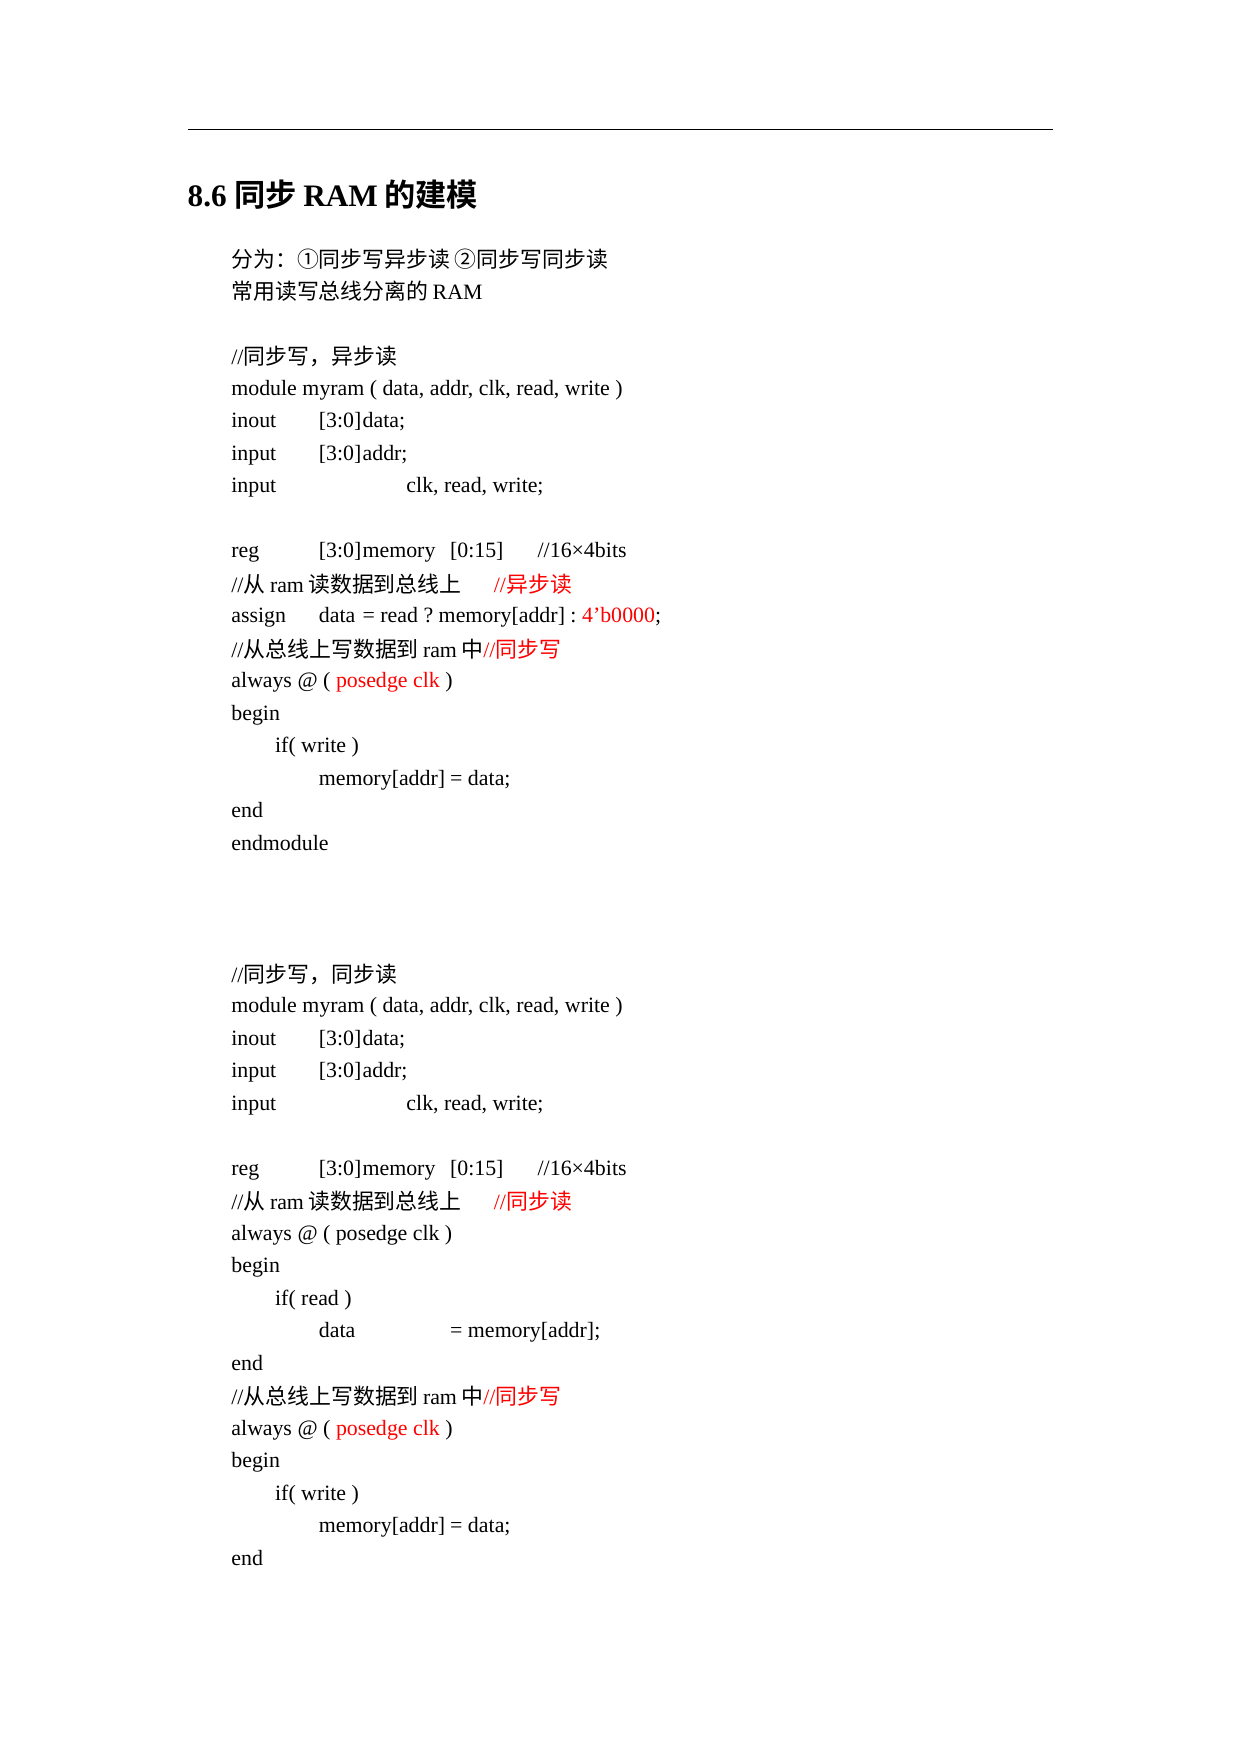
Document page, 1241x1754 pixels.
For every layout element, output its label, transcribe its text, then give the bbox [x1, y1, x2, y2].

text memory[addr] = data; [187, 761, 1053, 794]
text reg [3:0] memory [0:15] //16×4bits [187, 1151, 1053, 1184]
text inout [3:0] data; [187, 1021, 1053, 1054]
text always @ ( posedge clk ) [187, 1411, 1053, 1444]
text input clk, read, write; [187, 1086, 1053, 1119]
text endmodule [187, 826, 1053, 859]
text end [187, 1346, 1053, 1379]
text always @ ( posedge clk ) [187, 1216, 1053, 1249]
text begin [187, 1249, 1053, 1281]
text reg [3:0] memory [0:15] //16×4bits [187, 534, 1053, 566]
text //同步写，同步读 [187, 956, 1053, 989]
text data = memory[addr]; [187, 1314, 1053, 1346]
text end [187, 794, 1053, 826]
text inout [3:0] data; [187, 404, 1053, 436]
text input clk, read, write; [187, 469, 1053, 501]
text module myram ( data, addr, clk, read, write ) [187, 989, 1053, 1021]
subtitle 8.6 同步RAM的建模 [187, 160, 1053, 225]
text begin [187, 1444, 1053, 1476]
text always @ ( posedge clk ) [187, 664, 1053, 696]
text end [187, 1541, 1053, 1574]
text 分为：①同步写异步读 ②同步写同步读 [187, 241, 1053, 274]
text //从总线上写数据到ram中//同步写 [187, 631, 1053, 664]
text if( read ) [187, 1281, 1053, 1314]
text input [3:0] addr; [187, 1054, 1053, 1086]
text if( write ) [187, 1476, 1053, 1509]
text begin [187, 696, 1053, 729]
text input [3:0] addr; [187, 436, 1053, 469]
text assign data = read ? memory[addr] : 4’b0000; [187, 599, 1053, 631]
text module myram ( data, addr, clk, read, write ) [187, 371, 1053, 404]
text //同步写，异步读 [187, 339, 1053, 371]
text if( write ) [187, 729, 1053, 761]
text 常用读写总线分离的RAM [187, 274, 1053, 306]
text memory[addr] = data; [187, 1509, 1053, 1541]
text //从ram读数据到总线上 //同步读 [187, 1184, 1053, 1216]
text //从ram读数据到总线上 //异步读 [187, 566, 1053, 599]
text //从总线上写数据到ram中//同步写 [187, 1379, 1053, 1411]
